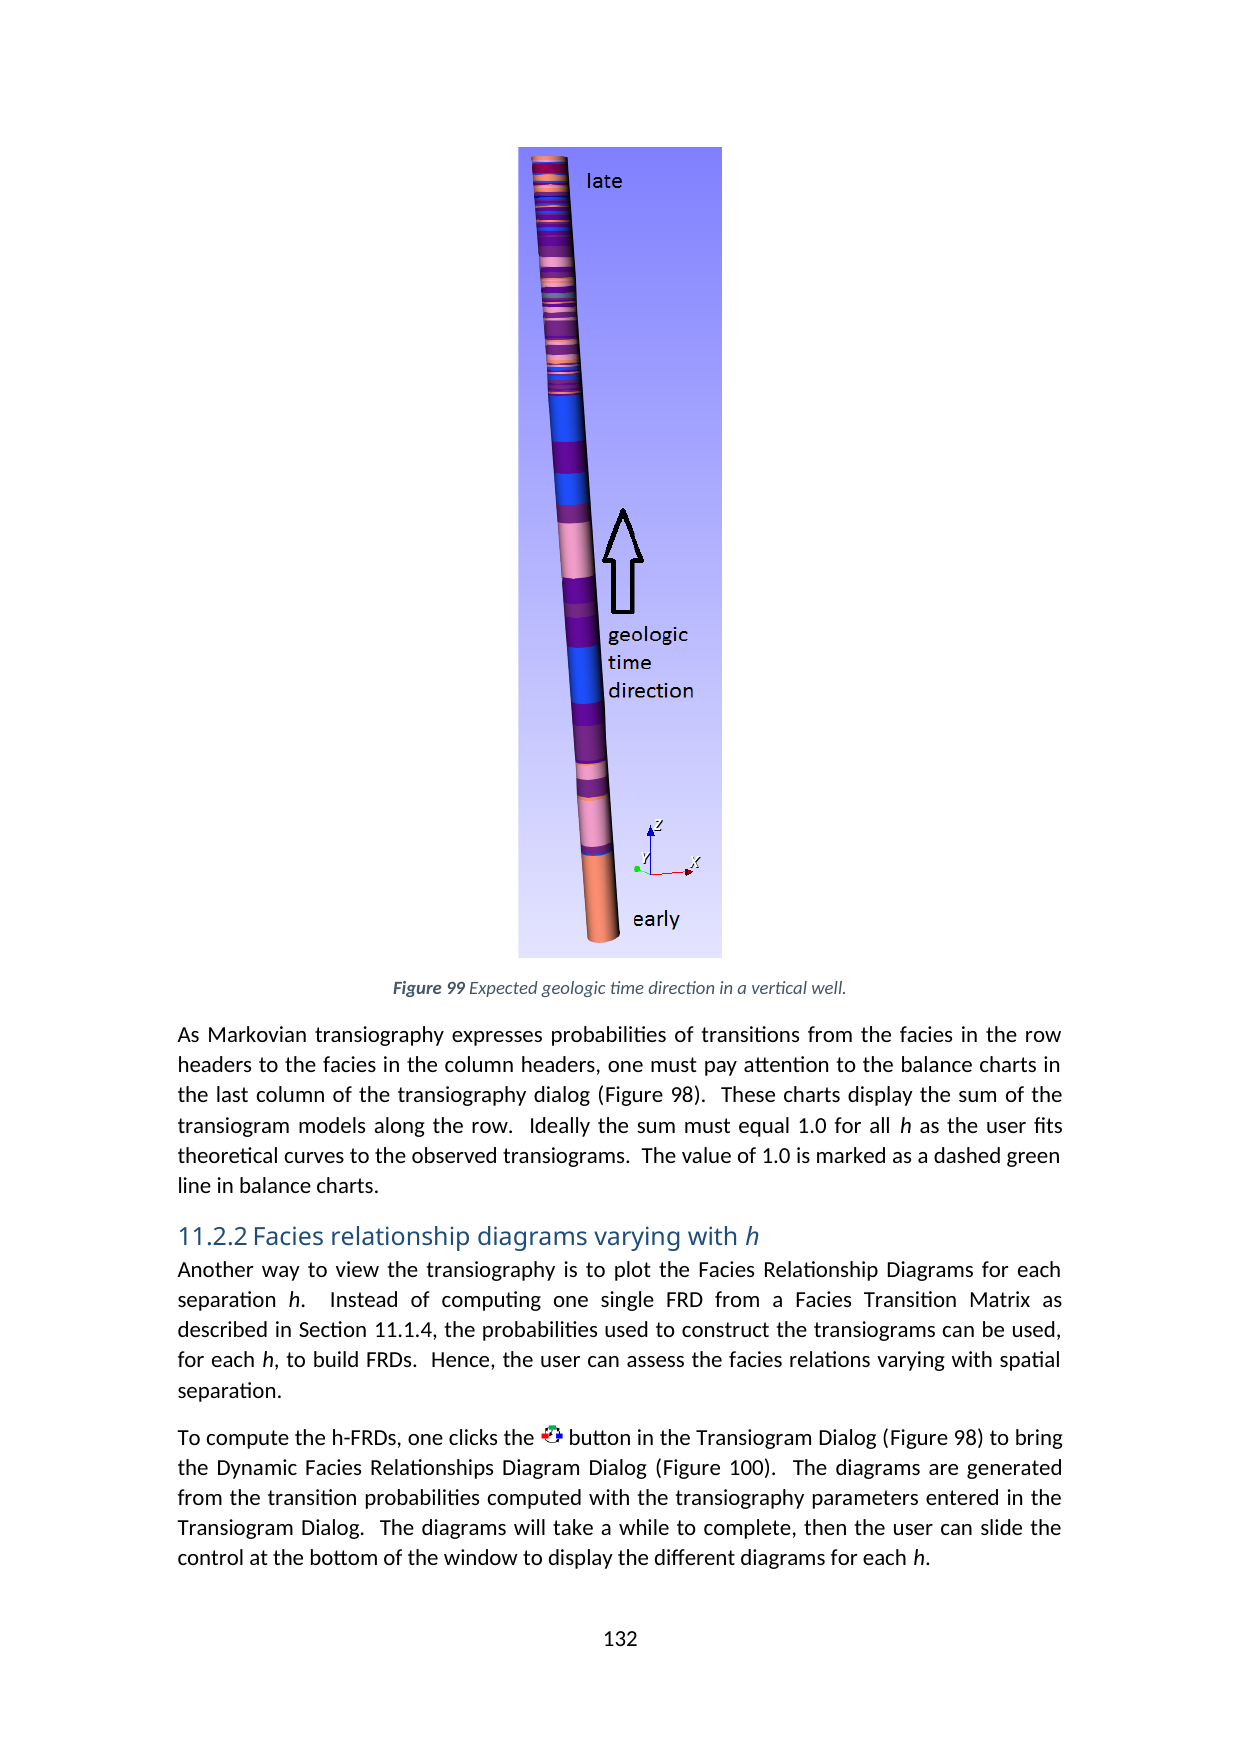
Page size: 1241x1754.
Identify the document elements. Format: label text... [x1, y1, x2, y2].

text To compute the h-FRDs, one clicks the button in the Transiogram Dialog (Figure 98) to bring the Dynamic Facies Relationships Diagram Dialog (Figure 100). The diagrams are generated from the transition probabilities computed with the transiography parameters entered in the Transiogram Dialog. The diagrams will take a while to complete, then the user can slide the control at the bottom of the window to display the different diagrams for each h. [177, 1423, 1063, 1571]
text Another way to view the transiography is to plot the Facies Relationship Diagrams for each separation h. Instead of computing one single FRD from a Facies Transition Matrix as described in Section 11.1.4, the probabilities used to construct the transiograms can be used, for each h, to build FRDs. Hence, the user can assess the facies relations varying with spatial separation. [177, 1255, 1063, 1404]
text Figure 99 Expected geologic time direction in a vertical well. [177, 976, 1063, 999]
picture [541, 1423, 563, 1445]
picture [518, 147, 722, 958]
subtitle Facies relationship diagrams varying with h [177, 1218, 1063, 1252]
text As Markovian transiography expresses probabilities of transitions from the facies in the row headers to the facies in the column headers, one must pay attention to the balance charts in the last column of the transiography dialog (Figure 98). These charts display the sum of the transiogram models along the row. Ideally the sum must equal 1.0 for all h as the user fits theoretical curves to the observed transiograms. The value of 1.0 is marked as a dashed green line in balance charts. [177, 1020, 1063, 1199]
